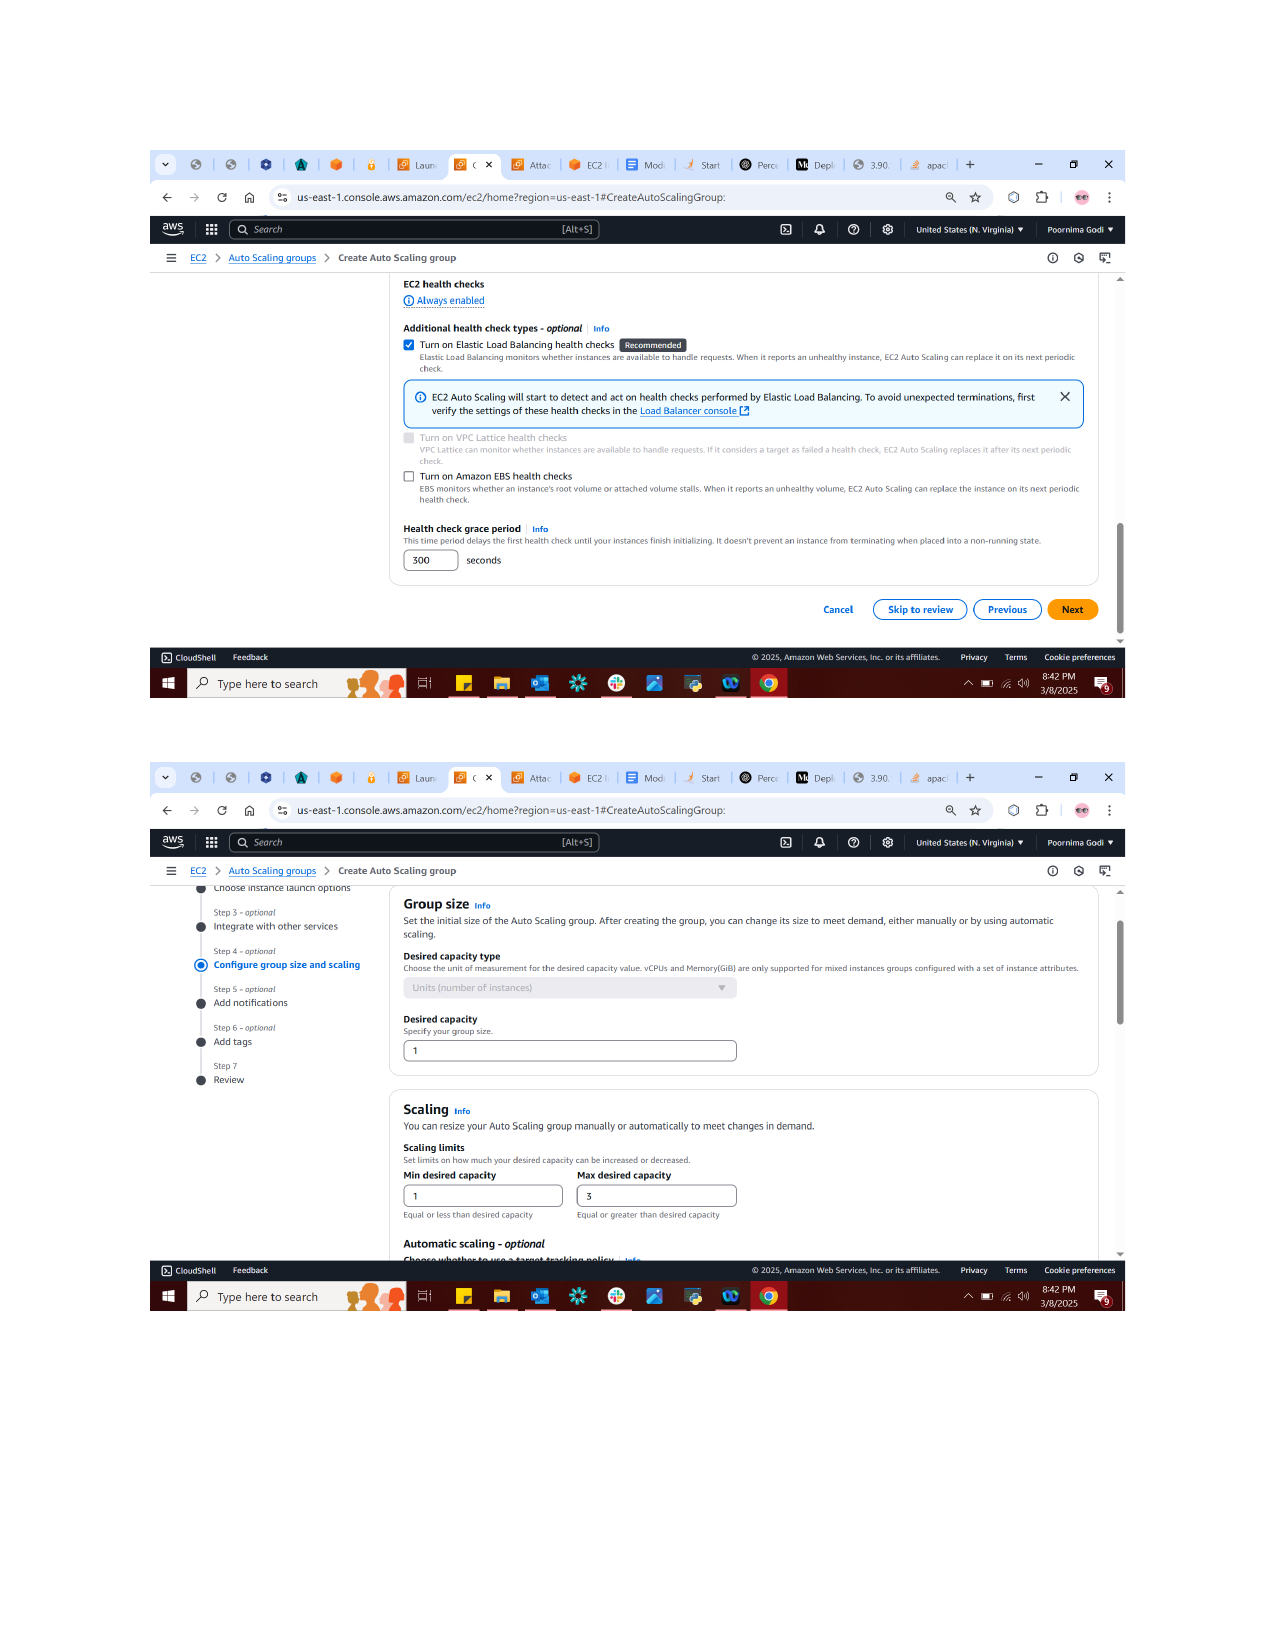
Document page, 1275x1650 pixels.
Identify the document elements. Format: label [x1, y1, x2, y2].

picture [150, 150, 1125, 698]
picture [150, 762, 1125, 1311]
